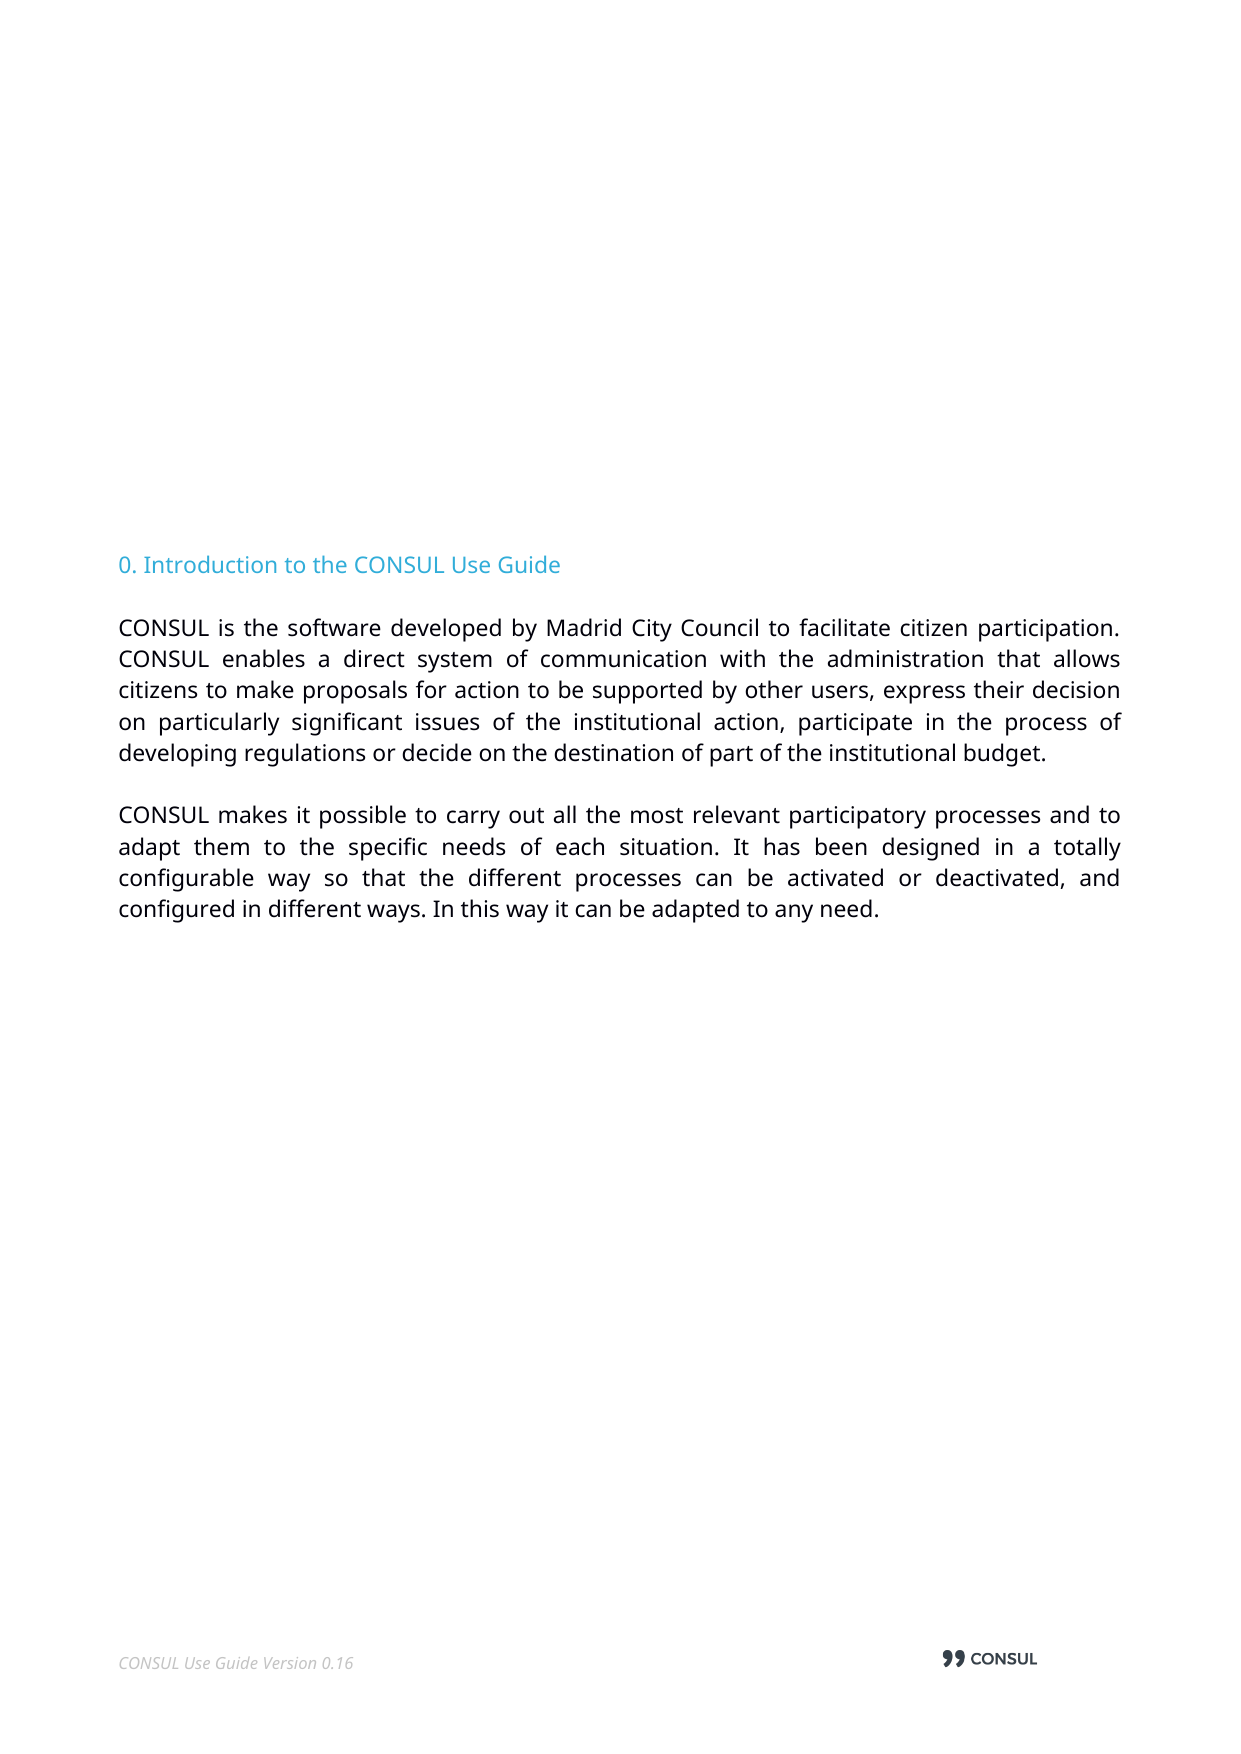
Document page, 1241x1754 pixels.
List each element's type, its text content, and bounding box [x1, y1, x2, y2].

text CONSUL is the software developed by Madrid City Council to facilitate citizen participation. CONSUL enables a direct system of communication with the administration that allows citizens to make proposals for action to be supported by other users, express their decision on particularly significant issues of the institutional action, participate in the process of developing regulations or decide on the destination of part of the institutional budget. [118, 612, 1122, 768]
text CONSUL makes it possible to carry out all the most relevant participatory processes and to adapt them to the specific needs of each situation. It has been designed in a totally configurable way so that the different processes can be activated or deactivated, and configured in different ways. In this way it can be adapted to any need. [118, 799, 1122, 924]
picture [939, 1648, 1040, 1670]
text 0. Introduction to the CONSUL Use Guide [118, 549, 1122, 581]
